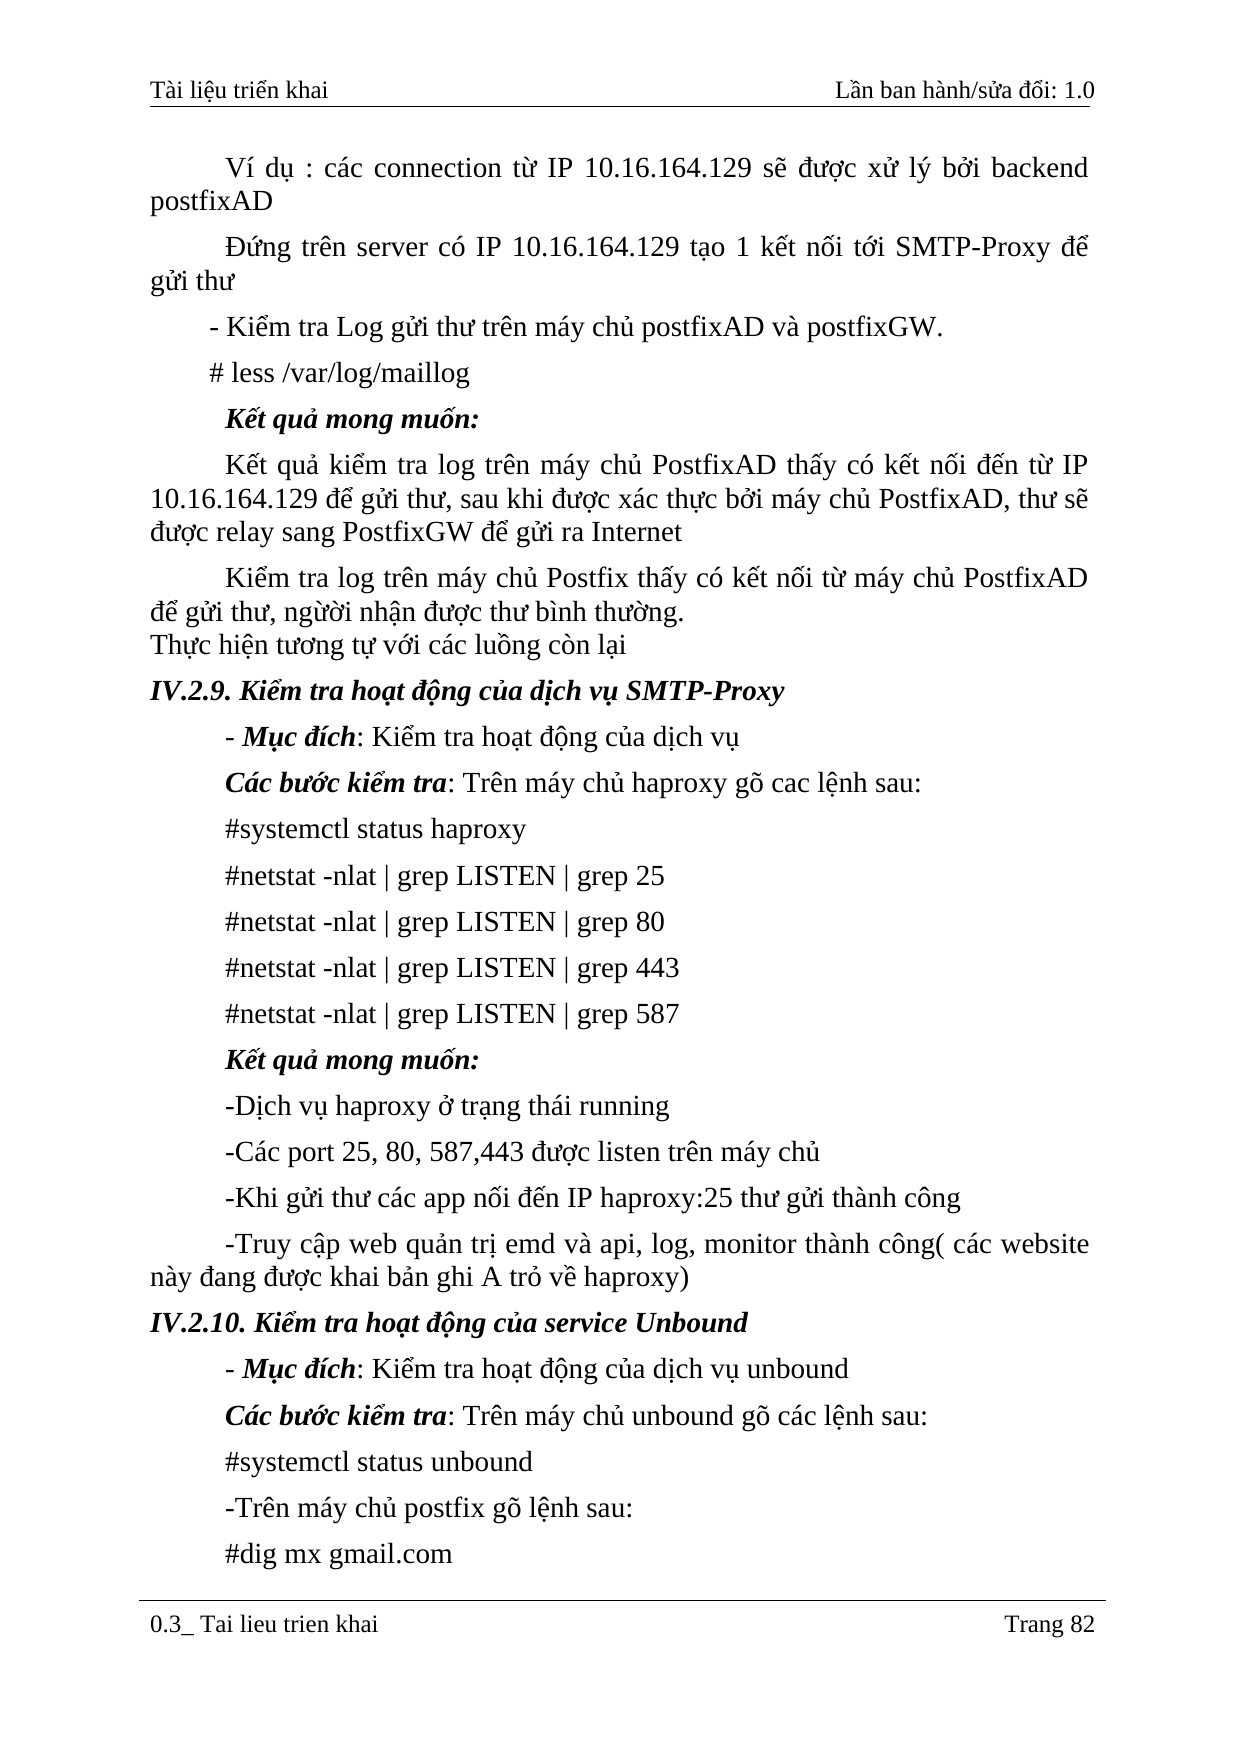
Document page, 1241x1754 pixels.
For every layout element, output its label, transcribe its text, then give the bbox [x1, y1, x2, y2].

text #systemctl status haproxy [150, 812, 1090, 845]
text # less /var/log/maillog [150, 355, 1090, 389]
text Ví dụ : các connection từ IP 10.16.164.129 sẽ được xử lý bởi backend postfixAD [150, 150, 1090, 217]
text - Mục đích: Kiểm tra hoạt động của dịch vụ [150, 719, 1090, 753]
text -Truy cập web quản trị emd và api, log, monitor thành công( các website này đang được khai bản ghi A trỏ về haproxy) [150, 1226, 1090, 1293]
text Các bước kiểm tra: Trên máy chủ haproxy gõ cac lệnh sau: [150, 766, 1090, 799]
text Kết quả mong muốn: [150, 1042, 1090, 1075]
subtitle IV.2.10. Kiểm tra hoạt động của service Unbound [150, 1306, 1090, 1339]
text #netstat -nlat | grep LISTEN | grep 25 [150, 858, 1090, 891]
text Kết quả kiểm tra log trên máy chủ PostfixAD thấy có kết nối đến từ IP 10.16.164.129 để gửi thư, sau khi được xác thực bởi máy chủ PostfixAD, thư sẽ được relay sang PostfixGW để gửi ra Internet [150, 447, 1090, 548]
text -Các port 25, 80, 587,443 được listen trên máy chủ [150, 1134, 1090, 1167]
text #dig mx gmail.com [150, 1536, 1090, 1569]
text Các bước kiểm tra: Trên máy chủ unbound gõ các lệnh sau: [150, 1398, 1090, 1431]
text - Mục đích: Kiểm tra hoạt động của dịch vụ unbound [150, 1352, 1090, 1385]
text -Khi gửi thư các app nối đến IP haproxy:25 thư gửi thành công [150, 1180, 1090, 1213]
text Đứng trên server có IP 10.16.164.129 tạo 1 kết nối tới SMTP-Proxy để gửi thư [150, 229, 1090, 297]
text #netstat -nlat | grep LISTEN | grep 443 [150, 950, 1090, 983]
text - Kiểm tra Log gửi thư trên máy chủ postfixAD và postfixGW. [150, 309, 1090, 343]
subtitle IV.2.9. Kiểm tra hoạt động của dịch vụ SMTP-Proxy [150, 673, 1090, 707]
text #systemctl status unbound [150, 1444, 1090, 1477]
text #netstat -nlat | grep LISTEN | grep 80 [150, 904, 1090, 937]
text Kết quả mong muốn: [150, 401, 1090, 435]
text Kiểm tra log trên máy chủ Postfix thấy có kết nối từ máy chủ PostfixAD để gửi thư, ngừời nhận được thư bình thường. Thực hiện tương tự với các luồng còn lại [150, 560, 1090, 661]
text -Trên máy chủ postfix gõ lệnh sau: [150, 1490, 1090, 1523]
text #netstat -nlat | grep LISTEN | grep 587 [150, 996, 1090, 1029]
text -Dịch vụ haproxy ở trạng thái running [150, 1088, 1090, 1121]
